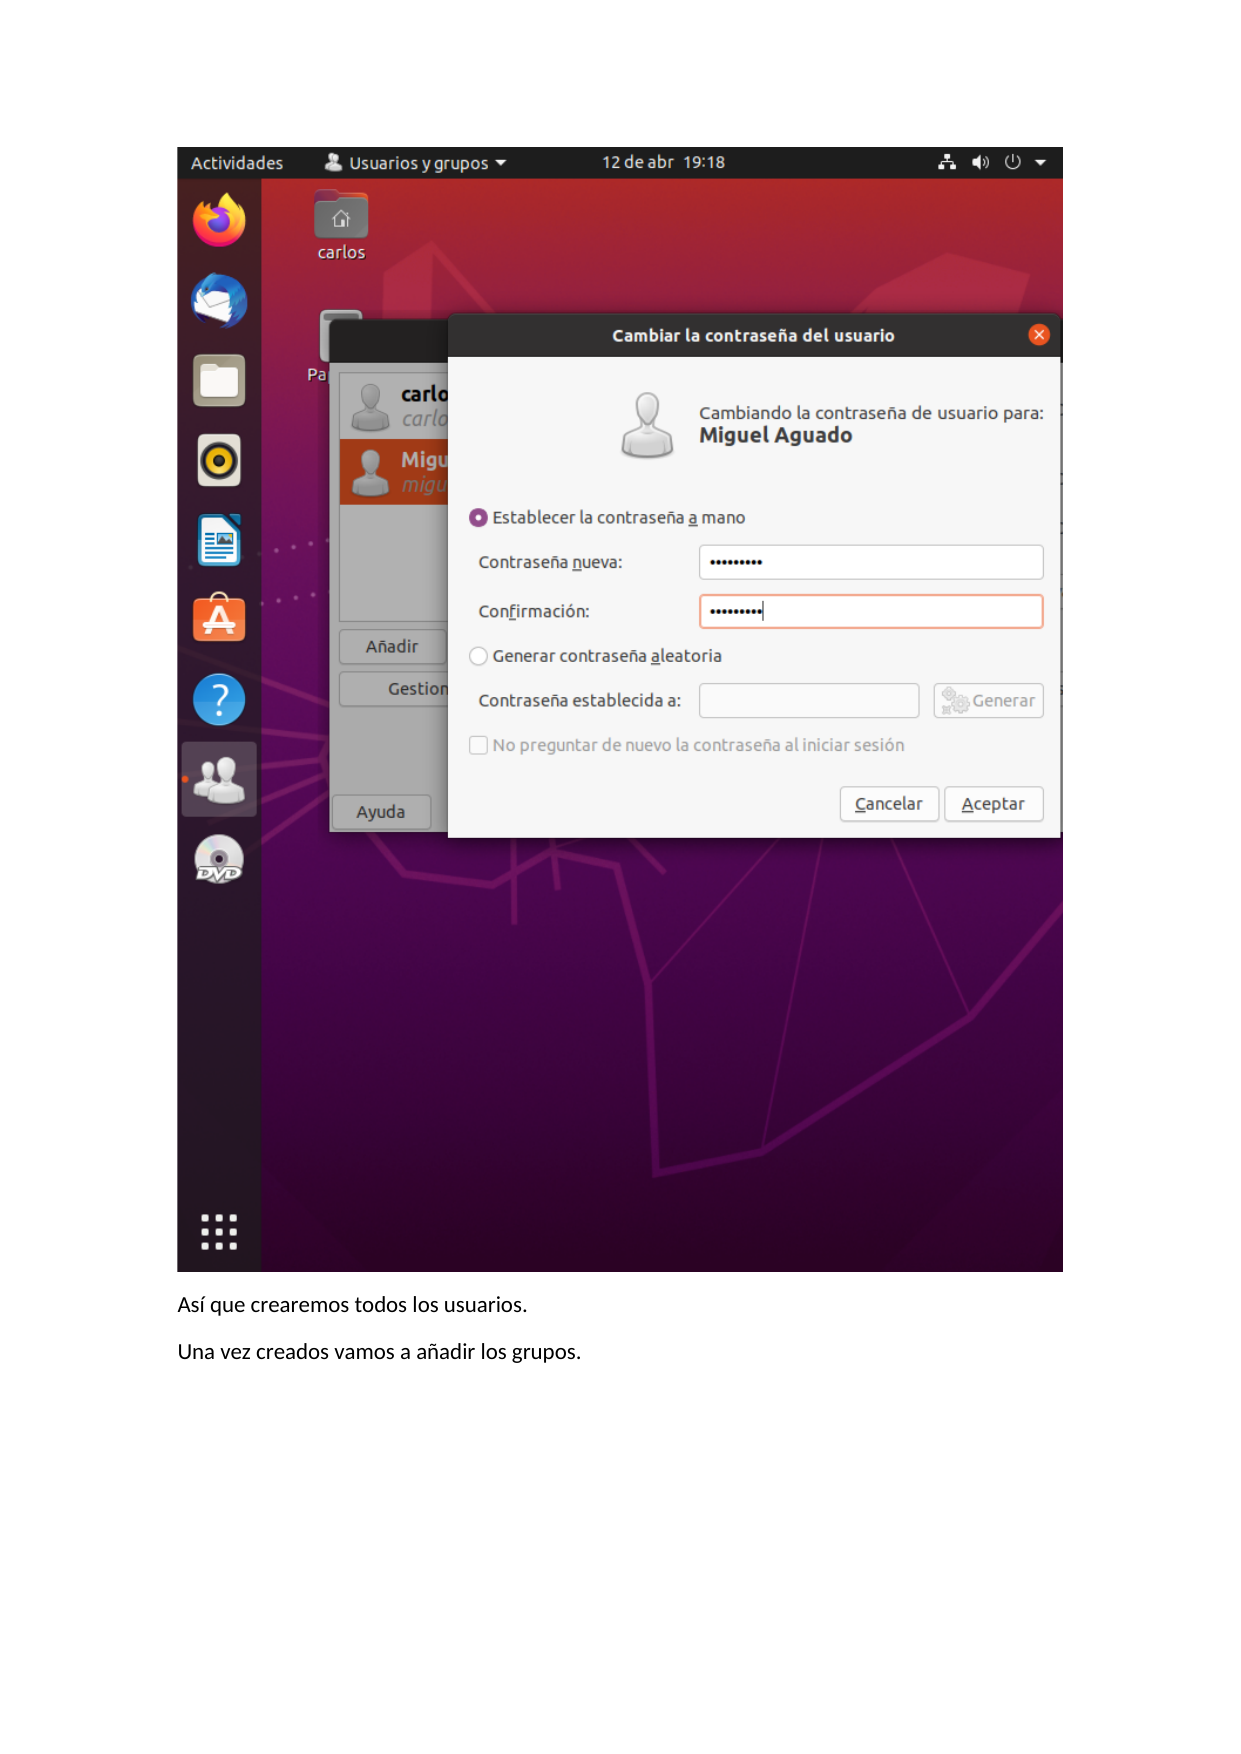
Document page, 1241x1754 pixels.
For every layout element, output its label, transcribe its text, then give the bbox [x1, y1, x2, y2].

text Una vez creados vamos a añadir los grupos. [177, 1337, 1063, 1365]
picture [177, 147, 1063, 1272]
text Así que crearemos todos los usuarios. [177, 1290, 1063, 1318]
